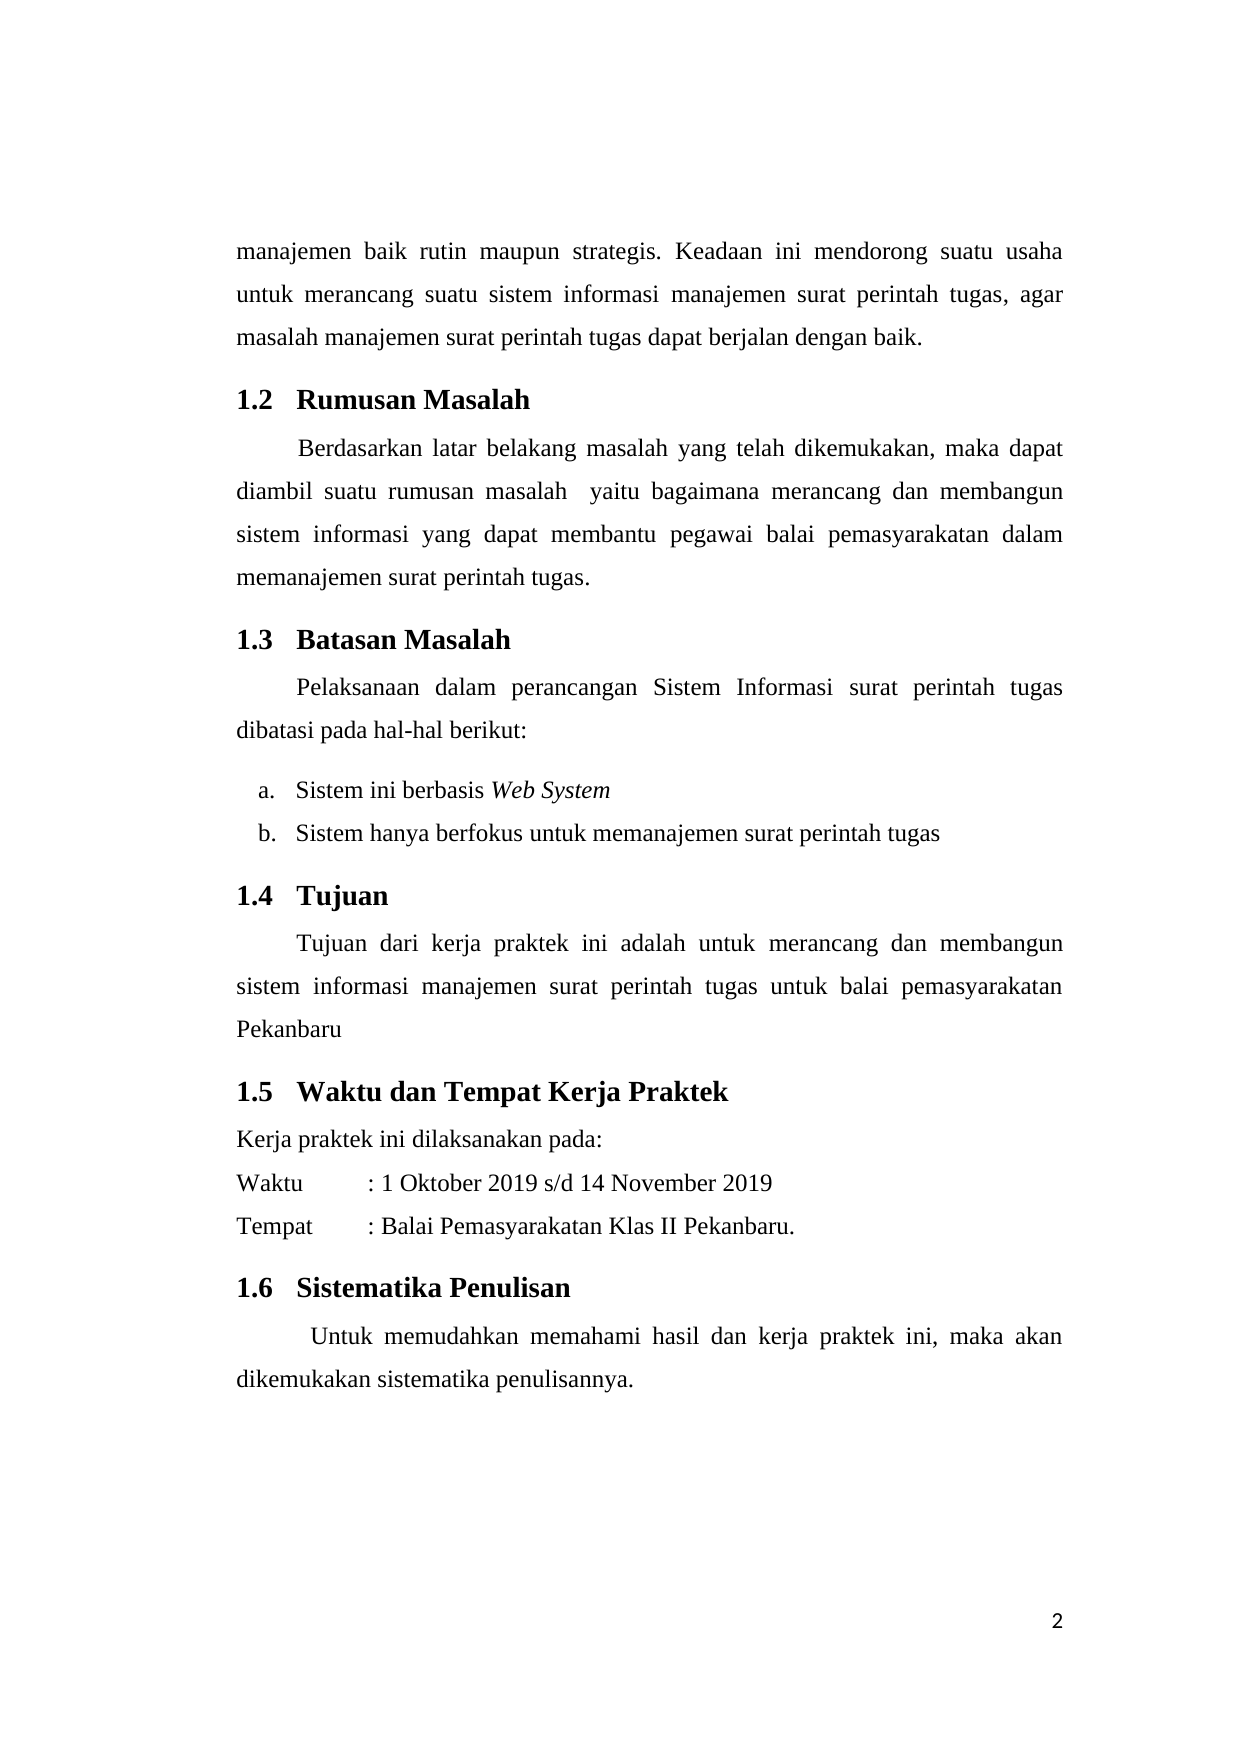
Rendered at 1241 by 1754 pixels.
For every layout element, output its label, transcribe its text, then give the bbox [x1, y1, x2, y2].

text Tujuan dari kerja praktek ini adalah untuk merancang dan membangun sistem informasi manajemen surat perintah tugas untuk balai pemasyarakatan Pekanbaru [236, 928, 1063, 1043]
list Sistem ini berbasis Web System [258, 775, 1063, 804]
text Untuk memudahkan memahami hasil dan kerja praktek ini, maka akan dikemukakan sistematika penulisannya. [236, 1321, 1063, 1393]
list Sistem hanya berfokus untuk memanajemen surat perintah tugas [258, 818, 1063, 847]
list Kerja praktek ini dilaksanakan pada: [236, 1124, 1063, 1153]
subtitle Sistematika Penulisan [236, 1271, 1063, 1304]
list Berdasarkan latar belakang masalah yang telah dikemukakan, maka dapat diambil suatu rumusan masalah yaitu bagaimana merancang dan membangun sistem informasi yang dapat membantu pegawai balai pemasyarakatan dalam memanajemen surat perintah tugas. [236, 433, 1063, 591]
list Tempat : Balai Pemasyarakatan Klas II Pekanbaru. [236, 1211, 1063, 1239]
subtitle Waktu dan Tempat Kerja Praktek [236, 1074, 1063, 1108]
subtitle Tujuan [236, 878, 1063, 911]
subtitle Batasan Masalah [236, 622, 1063, 655]
text Pelaksanaan dalam perancangan Sistem Informasi surat perintah tugas dibatasi pada hal-hal berikut: [236, 672, 1063, 744]
subtitle Rumusan Masalah [236, 382, 1063, 416]
list Waktu : 1 Oktober 2019 s/d 14 November 2019 [236, 1168, 1063, 1196]
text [236, 236, 1063, 351]
